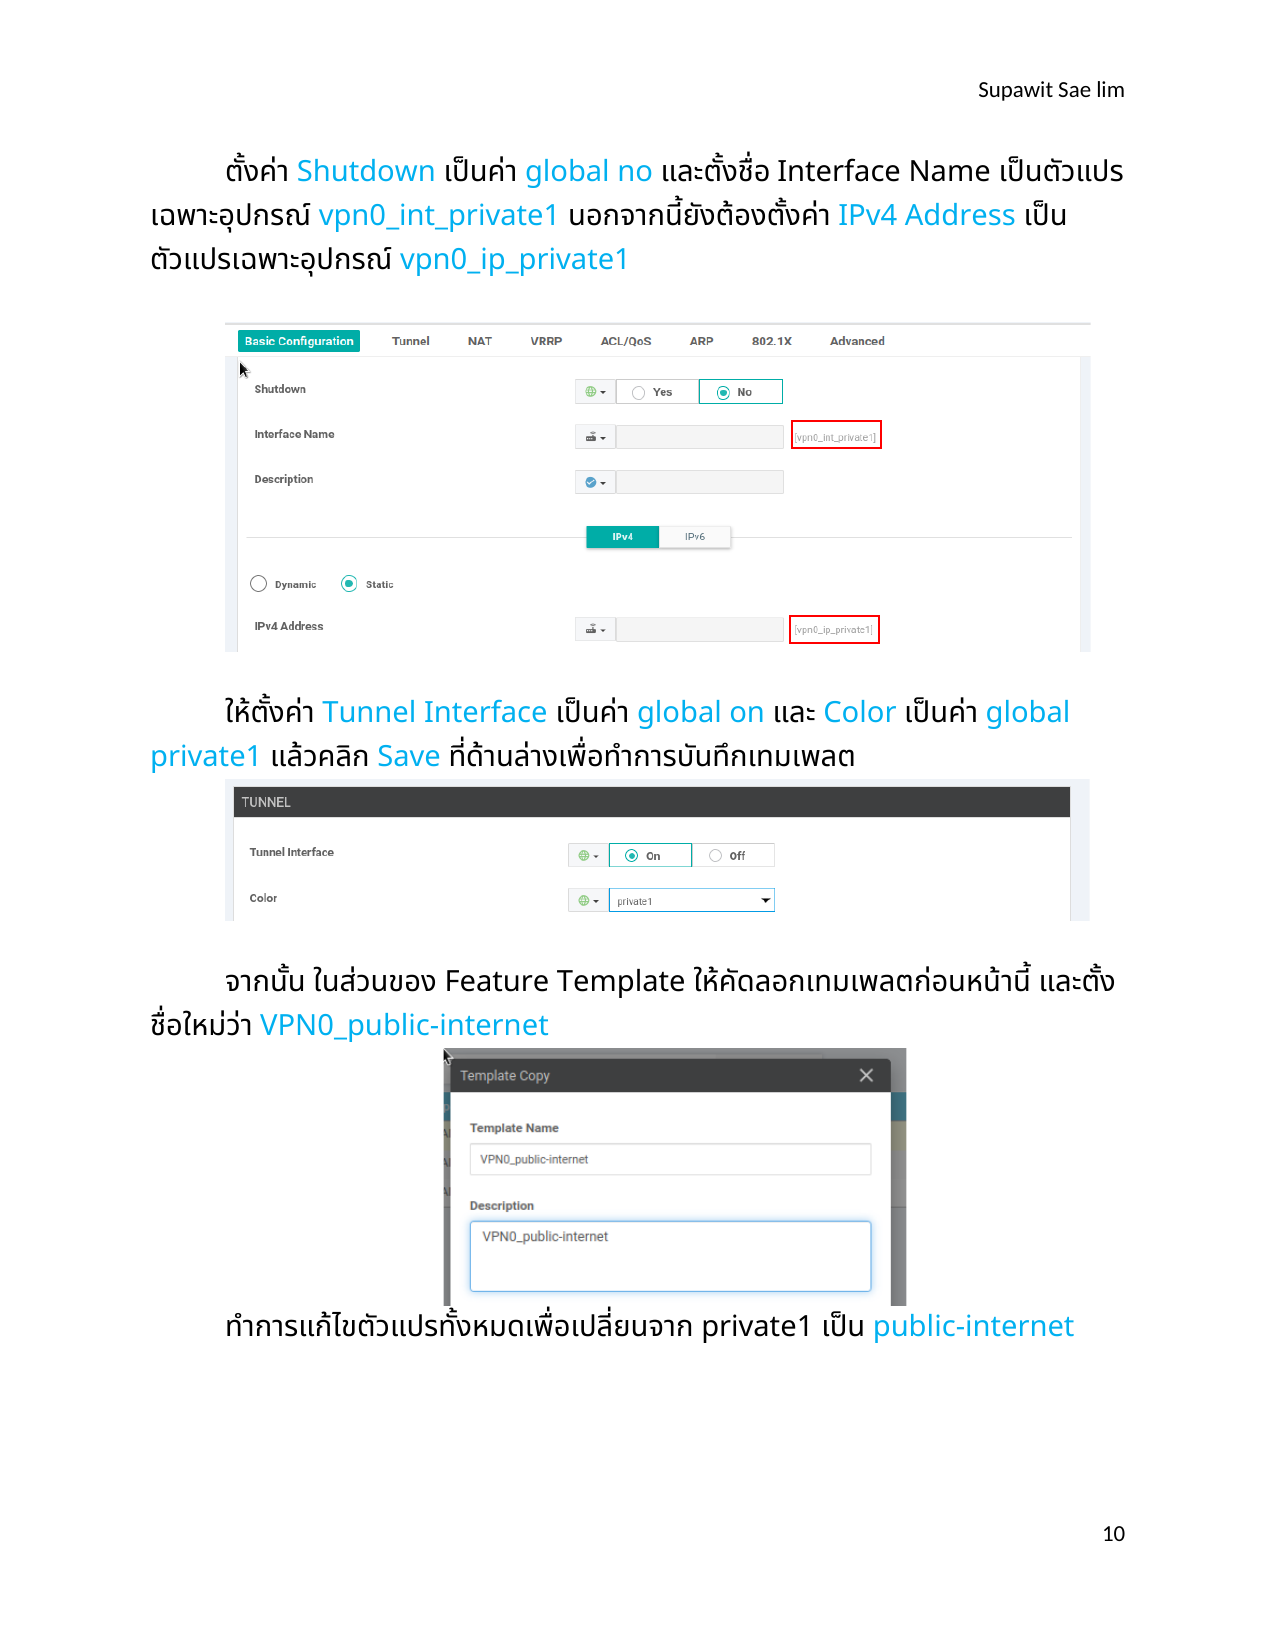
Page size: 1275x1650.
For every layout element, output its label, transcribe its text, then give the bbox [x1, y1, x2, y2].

picture [225, 322, 1091, 652]
picture [443, 1048, 907, 1306]
text ให้ตั้งค่า Tunnel Interface เป็นค่า global on และ Color เป็นค่า global private1 แล้วคลิก Save ที่ด้านล่างเพื่อทำการบันทึกเทมเพลต [150, 691, 1125, 779]
picture [225, 779, 1090, 921]
text ทำการแก้ไขตัวแปรทั้งหมดเพื่อเปลี่ยนจาก private1 เป็น public-internet [150, 1305, 1125, 1349]
text จากนั้น ในส่วนของ Feature Template ให้คัดลอกเทมเพลตก่อนหน้านี้ และตั้งชื่อใหม่ว่า VPN0_public-internet [150, 960, 1125, 1049]
text ตั้งค่า Shutdown เป็นค่า global no และตั้งชื่อ Interface Name เป็นตัวแปรเฉพาะอุปกรณ์ vpn0_int_private1 นอกจากนี้ยังต้องตั้งค่า IPv4 Address เป็นตัวแปรเฉพาะอุปกรณ์ vpn0_ip_private1 [150, 150, 1125, 283]
